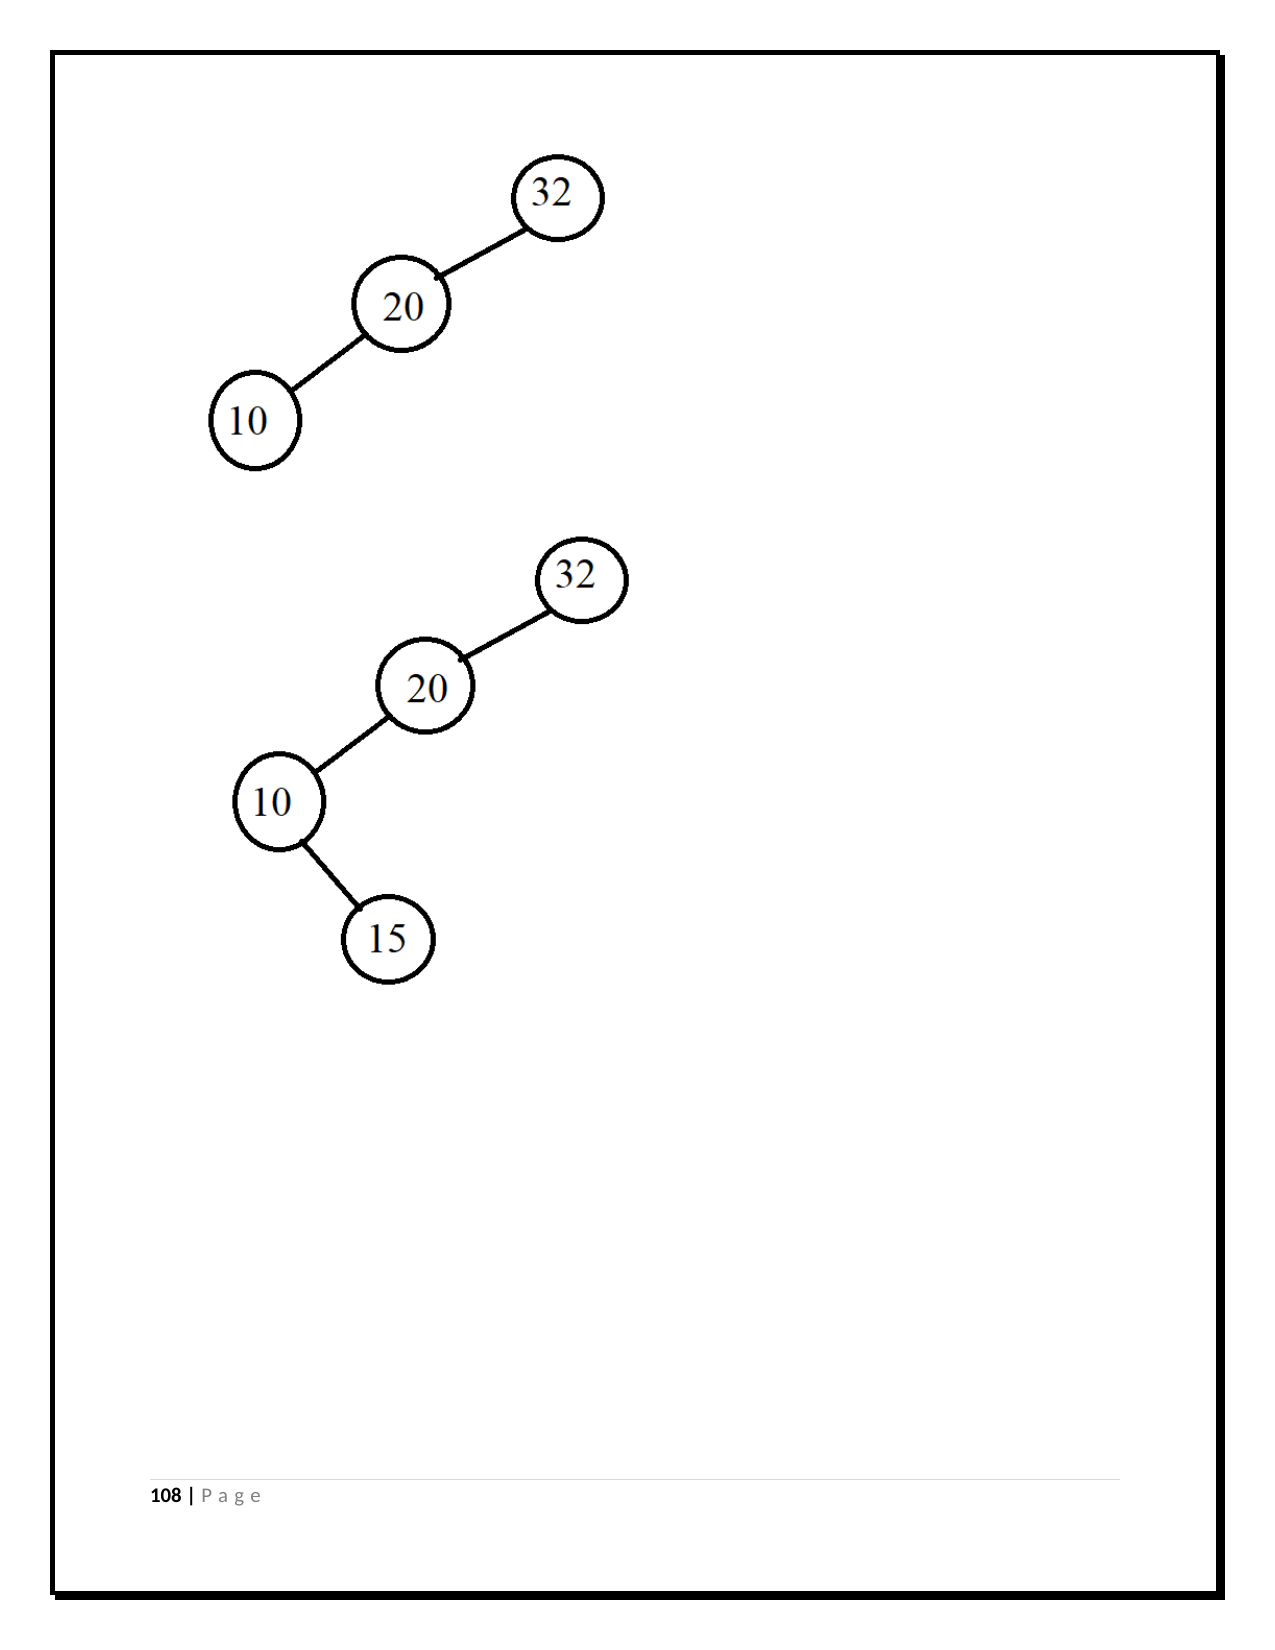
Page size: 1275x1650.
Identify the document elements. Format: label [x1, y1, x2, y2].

picture [150, 523, 754, 1017]
picture [150, 150, 775, 511]
